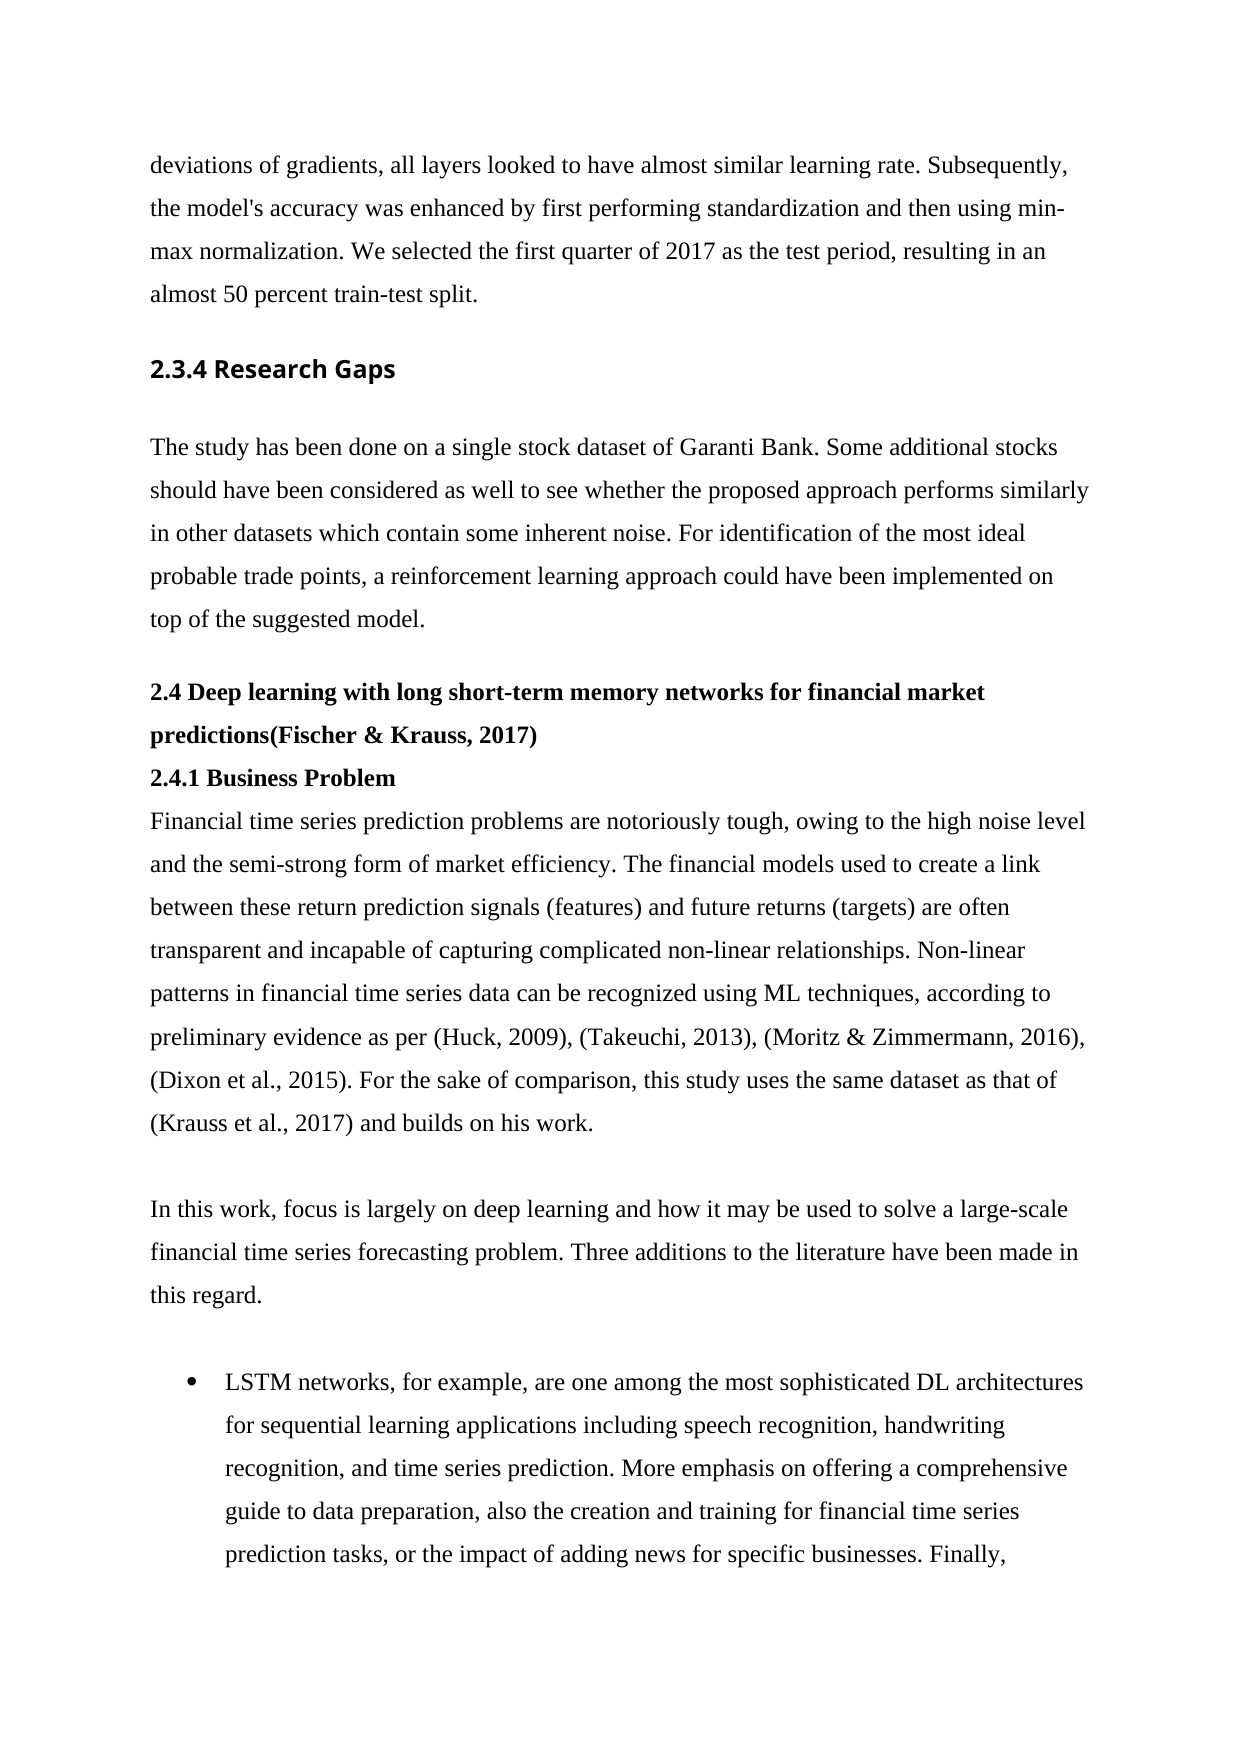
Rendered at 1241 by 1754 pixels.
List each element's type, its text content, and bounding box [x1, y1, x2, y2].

text 2.4.1 Business Problem [150, 763, 1090, 792]
text 2.4 Deep learning with long short-term memory networks for financial market predictions(Fischer & Krauss, 2017) [150, 677, 1090, 748]
text In this work, focus is largely on deep learning and how it may be used to solve a large-scale financial time series forecasting problem. Three additions to the literature have been made in this regard. [150, 1194, 1090, 1309]
text 2.3.4 Research Gaps [150, 352, 1090, 386]
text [150, 150, 1090, 308]
text Financial time series prediction problems are notoriously tough, owing to the high noise level and the semi-strong form of market efficiency. The financial models used to create a link between these return prediction signals (features) and future returns (targets) are often transparent and incapable of capturing complicated non-linear relationships. Non-linear patterns in financial time series data can be recognized using ML techniques, according to preliminary evidence as per (Huck, 2009), (Takeuchi, 2013), (Moritz & Zimmermann, 2016), (Dixon et al., 2015). For the sake of comparison, this study uses the same dataset as that of (Krauss et al., 2017) and builds on his work. [150, 806, 1090, 1137]
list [187, 1367, 1090, 1568]
text The study has been done on a single stock dataset of Garanti Bank. Some additional stocks should have been considered as well to see whether the proposed approach performs similarly in other datasets which contain some inherent noise. For identification of the most ideal probable trade points, a reinforcement learning approach could have been implemented on top of the suggested model. [150, 432, 1090, 633]
